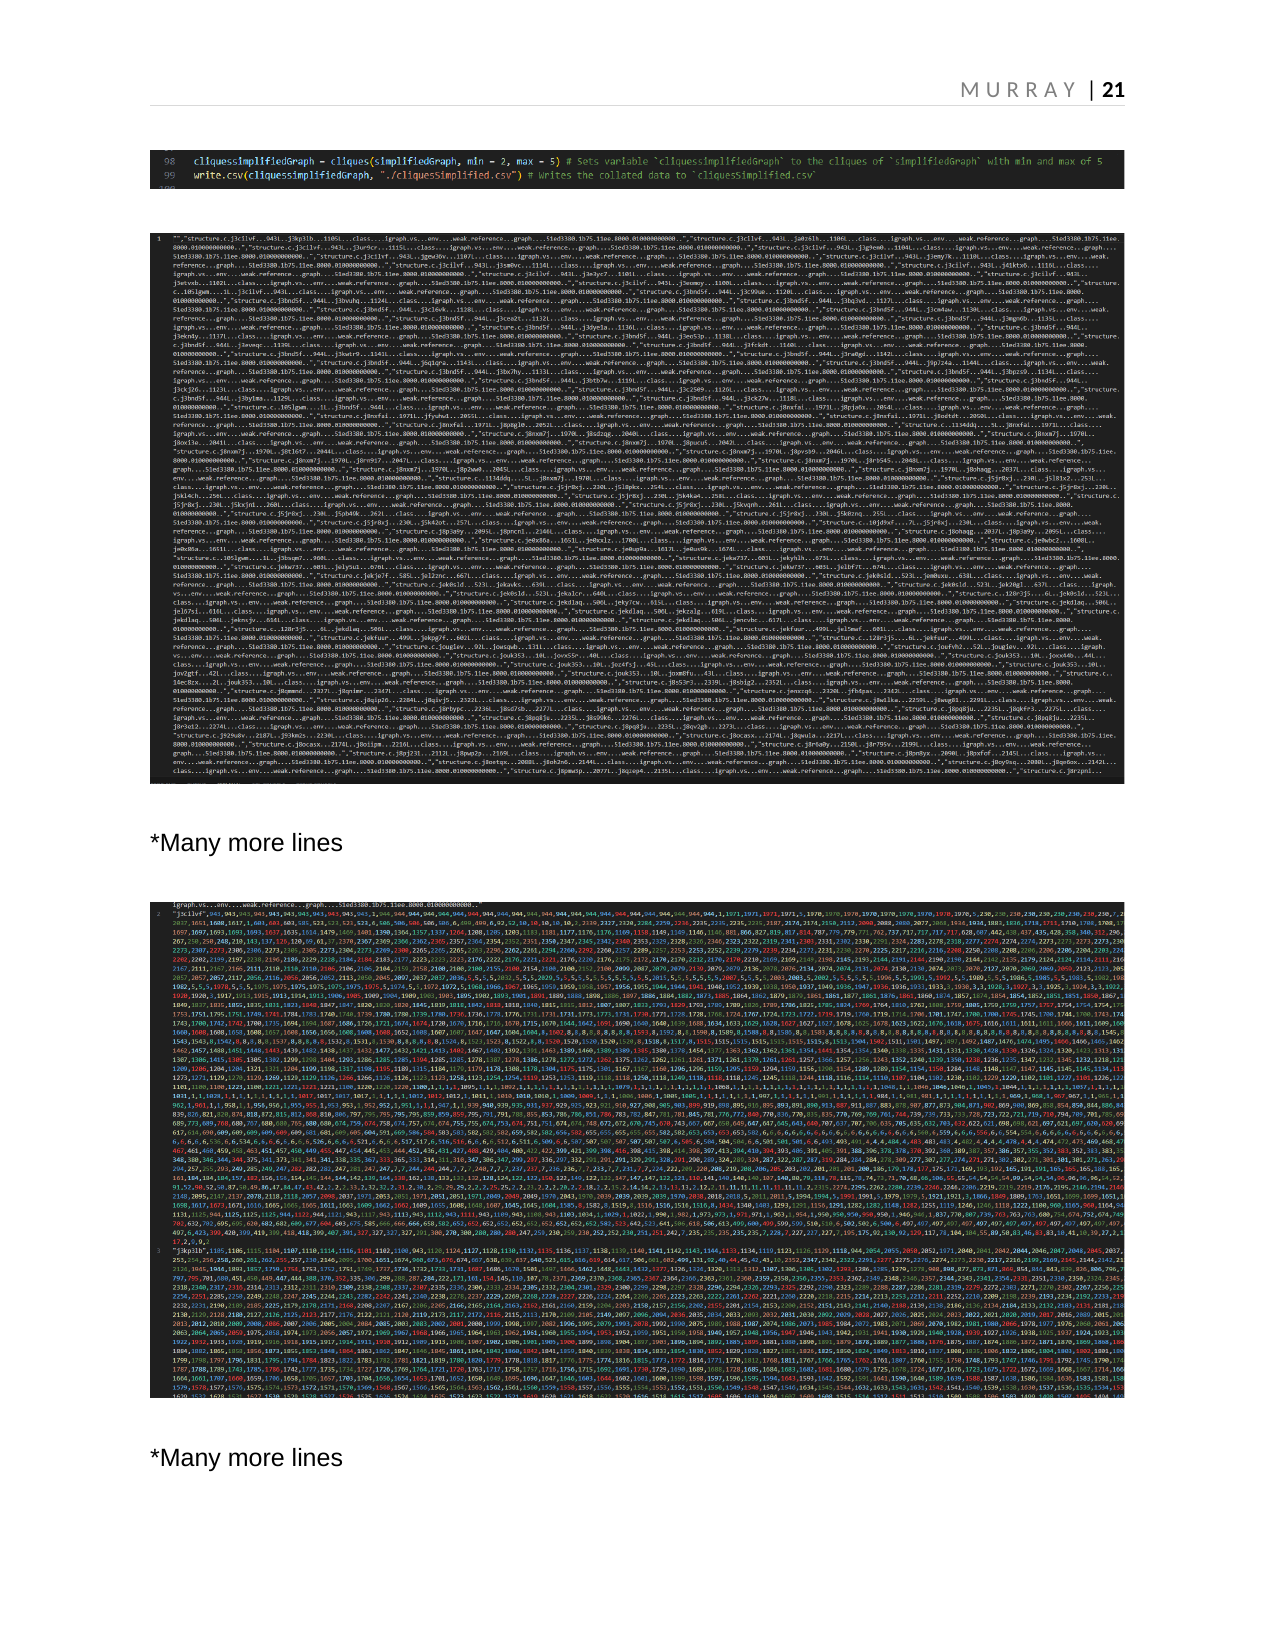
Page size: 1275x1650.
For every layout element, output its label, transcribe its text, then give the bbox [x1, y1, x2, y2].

picture [150, 902, 1125, 1398]
picture [150, 150, 1125, 189]
picture [150, 233, 1125, 784]
text *Many more lines [150, 828, 1125, 857]
text *Many more lines [150, 1443, 1125, 1471]
